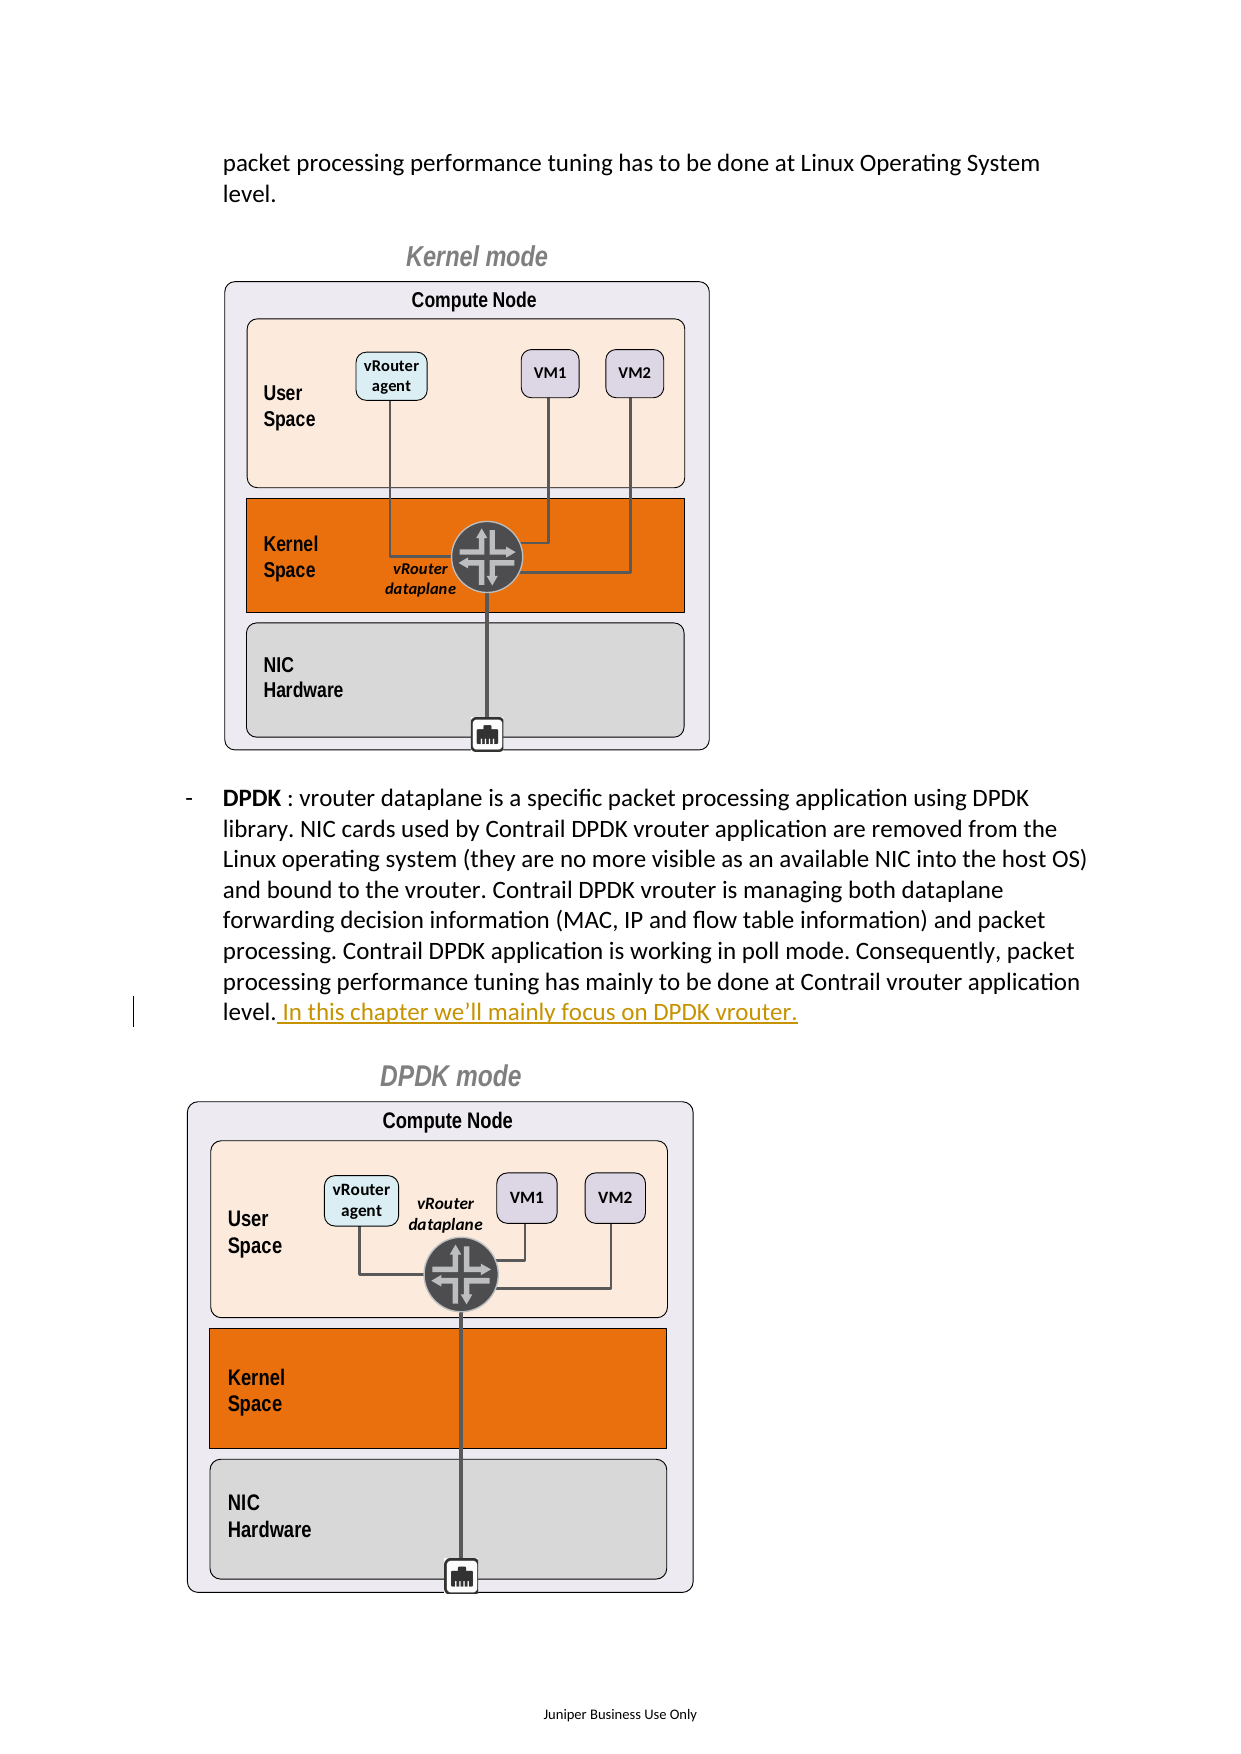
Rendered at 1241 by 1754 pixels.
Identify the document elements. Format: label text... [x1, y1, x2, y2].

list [185, 148, 1093, 209]
list DPDK : vrouter dataplane is a specific packet processing application using DPDK library. NIC cards used by Contrail DPDK vrouter application are removed from the Linux operating system (they are no more visible as an available NIC into the host OS) and bound to the vrouter. Contrail DPDK vrouter is managing both dataplane forwarding decision information (MAC, IP and flow table information) and packet processing. Contrail DPDK application is working in poll mode. Consequently, packet processing performance tuning has mainly to be done at Contrail vrouter application level. [185, 782, 1093, 1027]
